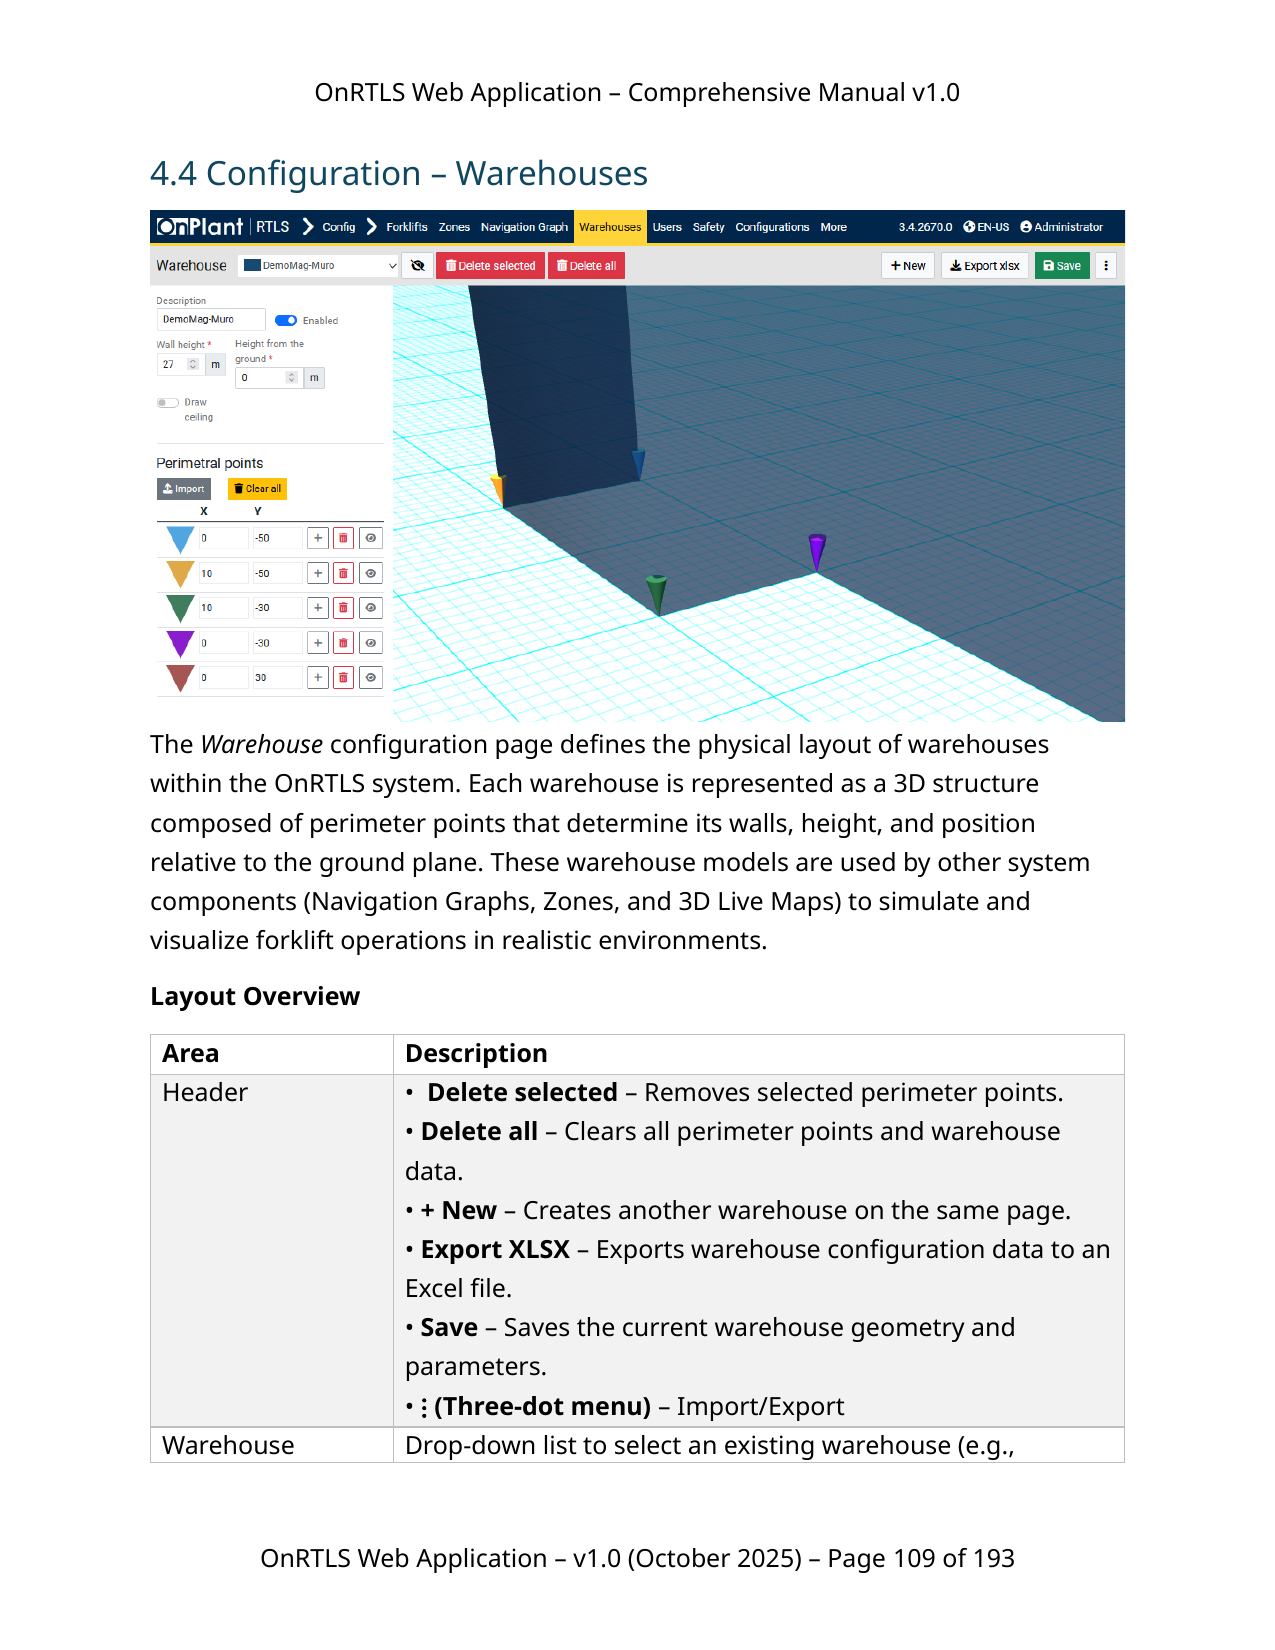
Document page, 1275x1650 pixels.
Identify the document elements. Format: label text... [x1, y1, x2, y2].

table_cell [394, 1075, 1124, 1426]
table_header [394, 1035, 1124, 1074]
text Layout Overview [150, 978, 1125, 1013]
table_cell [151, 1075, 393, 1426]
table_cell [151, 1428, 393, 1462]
picture [150, 210, 1125, 722]
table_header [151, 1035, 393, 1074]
text The Warehouse configuration page defines the physical layout of warehouses within the OnRTLS system. Each warehouse is represented as a 3D structure composed of perimeter points that determine its walls, height, and position relative to the ground plane. These warehouse models are used by other system components (Navigation Graphs, Zones, and 3D Live Maps) to simulate and visualize forklift operations in realistic environments. [150, 722, 1125, 957]
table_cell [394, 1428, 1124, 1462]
subtitle 4.4 Configuration – Warehouses [150, 150, 1125, 195]
